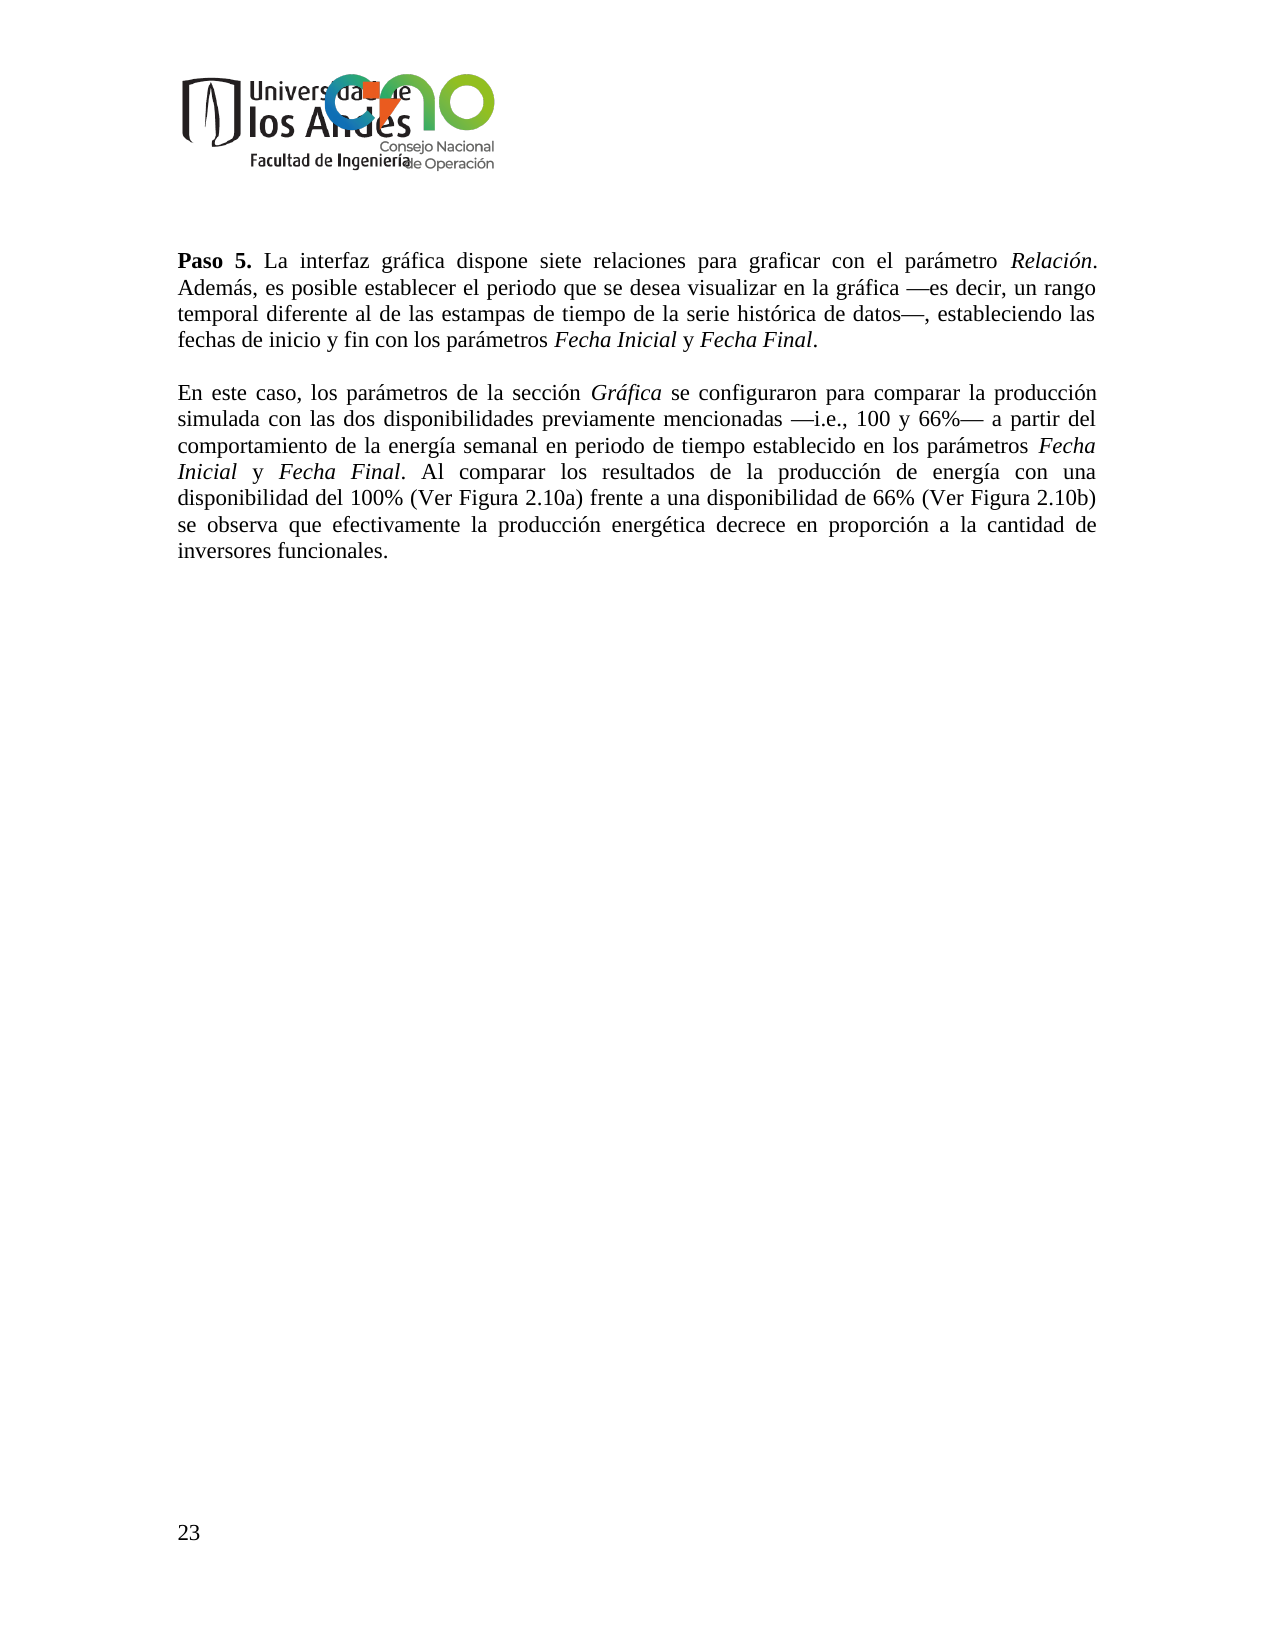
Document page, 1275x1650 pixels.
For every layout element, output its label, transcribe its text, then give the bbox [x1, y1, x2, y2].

text Paso 5. La interfaz gráfica dispone siete relaciones para graficar con el parámetro Relación. Además, es posible establecer el periodo que se desea visualizar en la gráfica —es decir, un rango temporal diferente al de las estampas de tiempo de la serie histórica de datos—, estableciendo las fechas de inicio y fin con los parámetros Fecha Inicial y Fecha Final. [177, 247, 1098, 353]
text En este caso, los parámetros de la sección Gráfica se configuraron para comparar la producción simulada con las dos disponibilidades previamente mencionadas —i.e., 100 y 66%— a partir del comportamiento de la energía semanal en periodo de tiempo establecido en los parámetros Fecha Inicial y Fecha Final. Al comparar los resultados de la producción de energía con una disponibilidad del 100% (Ver Figura 2.10a) frente a una disponibilidad de 66% (Ver Figura 2.10b) se observa que efectivamente la producción energética decrece en proporción a la cantidad de inversores funcionales. [177, 379, 1098, 563]
picture [324, 73, 495, 172]
